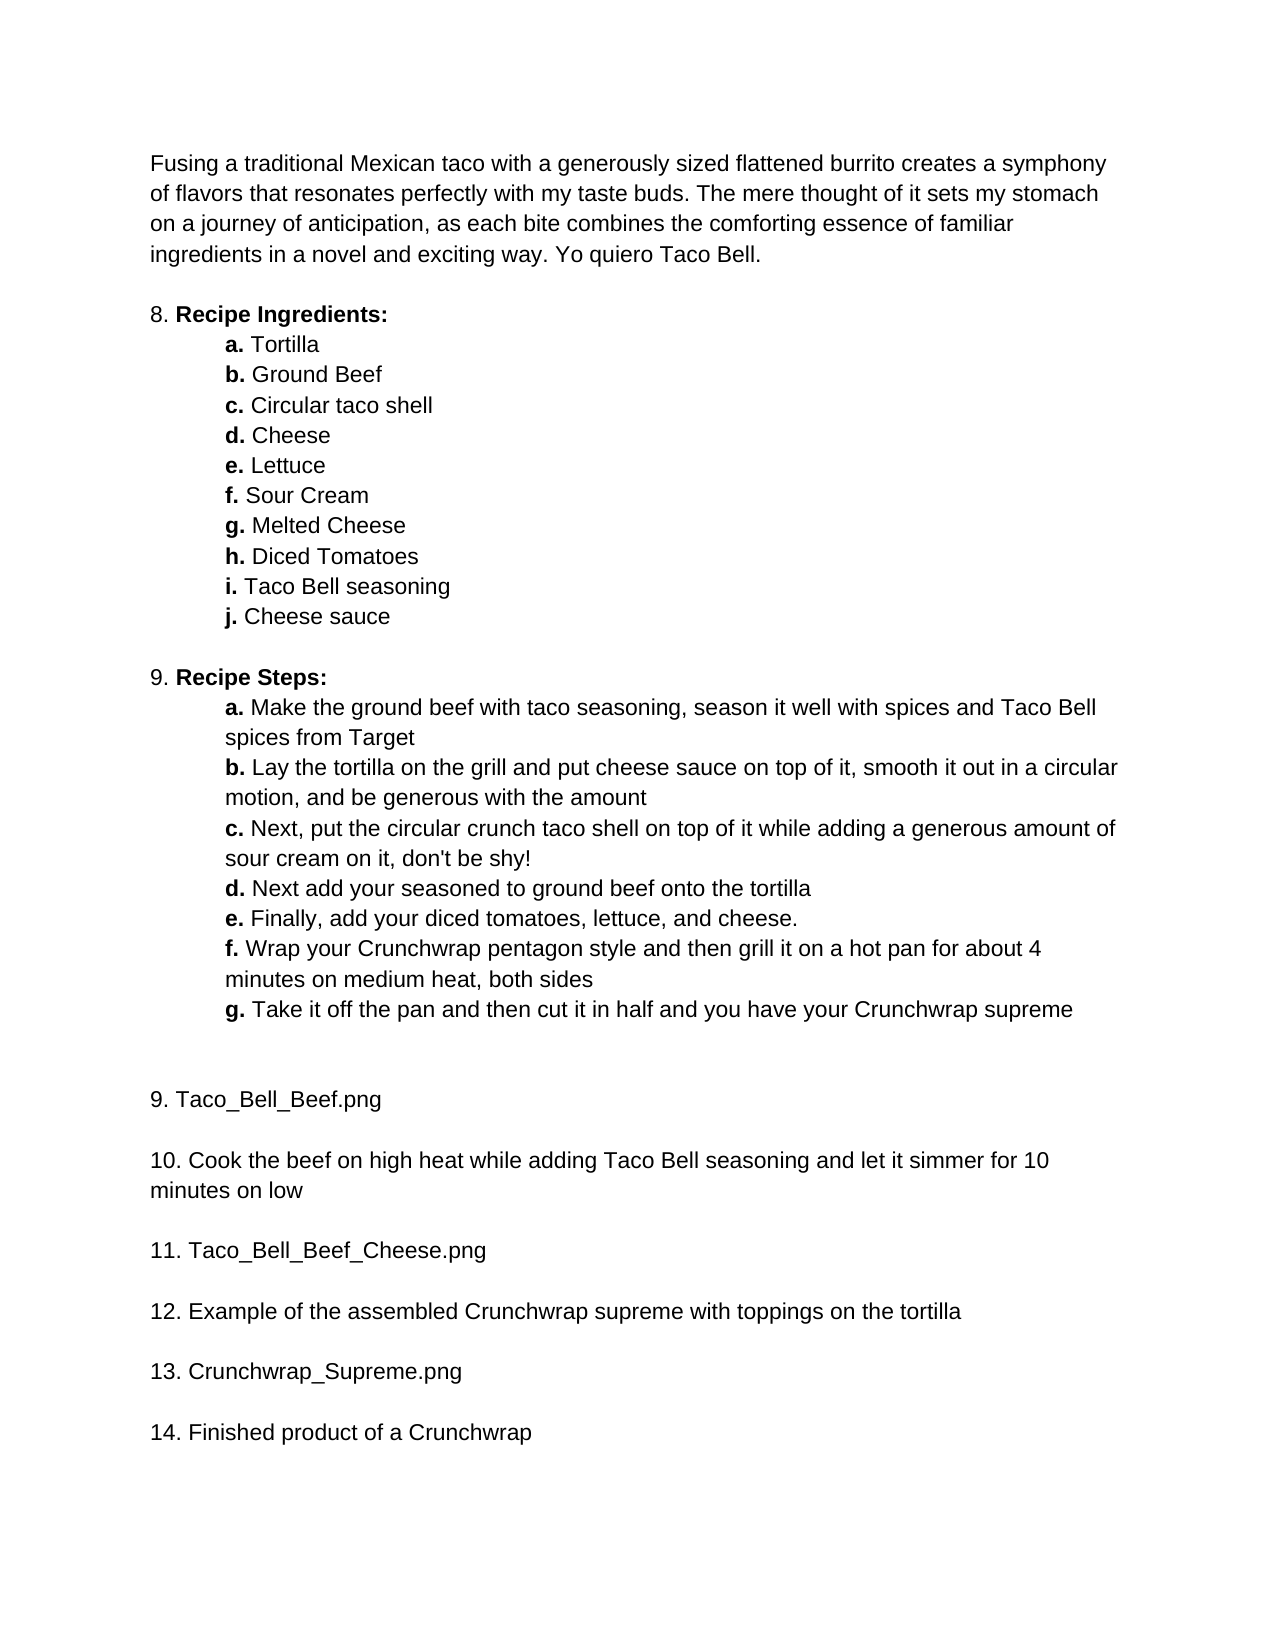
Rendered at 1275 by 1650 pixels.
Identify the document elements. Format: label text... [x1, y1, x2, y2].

text 13. Crunchwrap_Supreme.png [150, 1358, 1125, 1385]
text f. Sour Cream [150, 482, 1125, 509]
text d. Cheese [150, 422, 1125, 448]
text e. Finally, add your diced tomatoes, lettuce, and cheese. [150, 905, 1125, 932]
text 12. Example of the assembled Crunchwrap supreme with toppings on the tortilla [150, 1298, 1125, 1324]
text c. Circular taco shell [150, 392, 1125, 418]
text c. Next, put the circular crunch taco shell on top of it while adding a generous amount of sour cream on it, don't be shy! [225, 814, 1125, 871]
text a. Make the ground beef with taco seasoning, season it well with spices and Taco Bell spices from Target [225, 694, 1125, 750]
text 10. Cook the beef on high heat while adding Taco Bell seasoning and let it simmer for 10 minutes on low [150, 1147, 1125, 1203]
text j. Cheese sauce [150, 603, 1125, 629]
text b. Ground Beef [150, 361, 1125, 388]
text e. Lettuce [150, 452, 1125, 478]
text h. Diced Tomatoes [150, 543, 1125, 569]
text 11. Taco_Bell_Beef_Cheese.png [150, 1237, 1125, 1264]
text g. Take it off the pan and then cut it in half and you have your Crunchwrap supreme [150, 996, 1125, 1022]
text f. Wrap your Crunchwrap pentagon style and then grill it on a hot pan for about 4 minutes on medium heat, both sides [225, 935, 1125, 992]
text 9. Taco_Bell_Beef.png [150, 1086, 1125, 1113]
text d. Next add your seasoned to ground beef onto the tortilla [150, 875, 1125, 901]
text 9. Recipe Steps: [150, 663, 1125, 690]
text a. Tortilla [150, 331, 1125, 358]
text i. Taco Bell seasoning [150, 573, 1125, 599]
text 14. Finished product of a Crunchwrap [150, 1419, 1125, 1445]
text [150, 150, 1125, 267]
text g. Melted Cheese [150, 512, 1125, 539]
text 8. Recipe Ingredients: [150, 301, 1125, 327]
text b. Lay the tortilla on the grill and put cheese sauce on top of it, smooth it out in a circular motion, and be generous with the amount [225, 754, 1125, 811]
